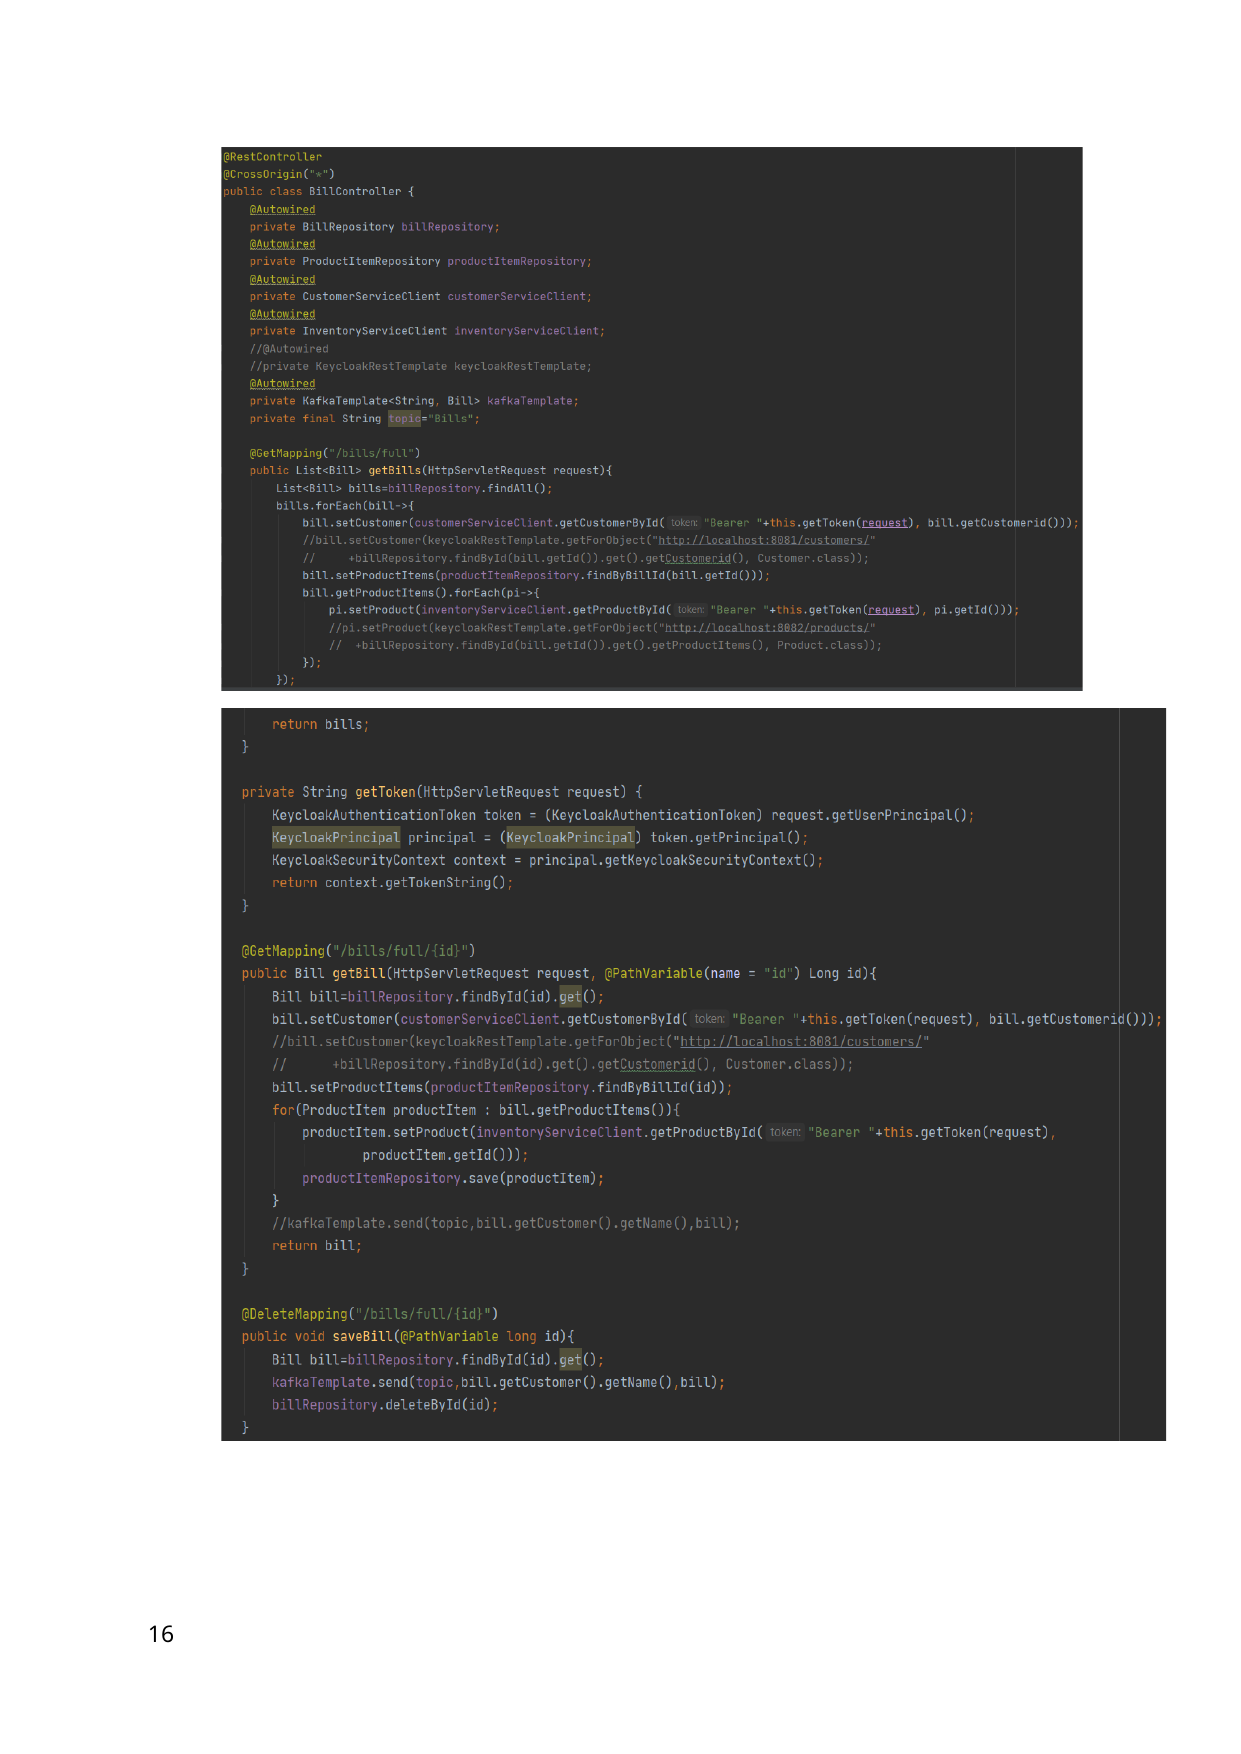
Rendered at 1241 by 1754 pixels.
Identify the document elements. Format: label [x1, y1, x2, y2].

picture [221, 147, 1083, 691]
picture [221, 708, 1167, 1441]
